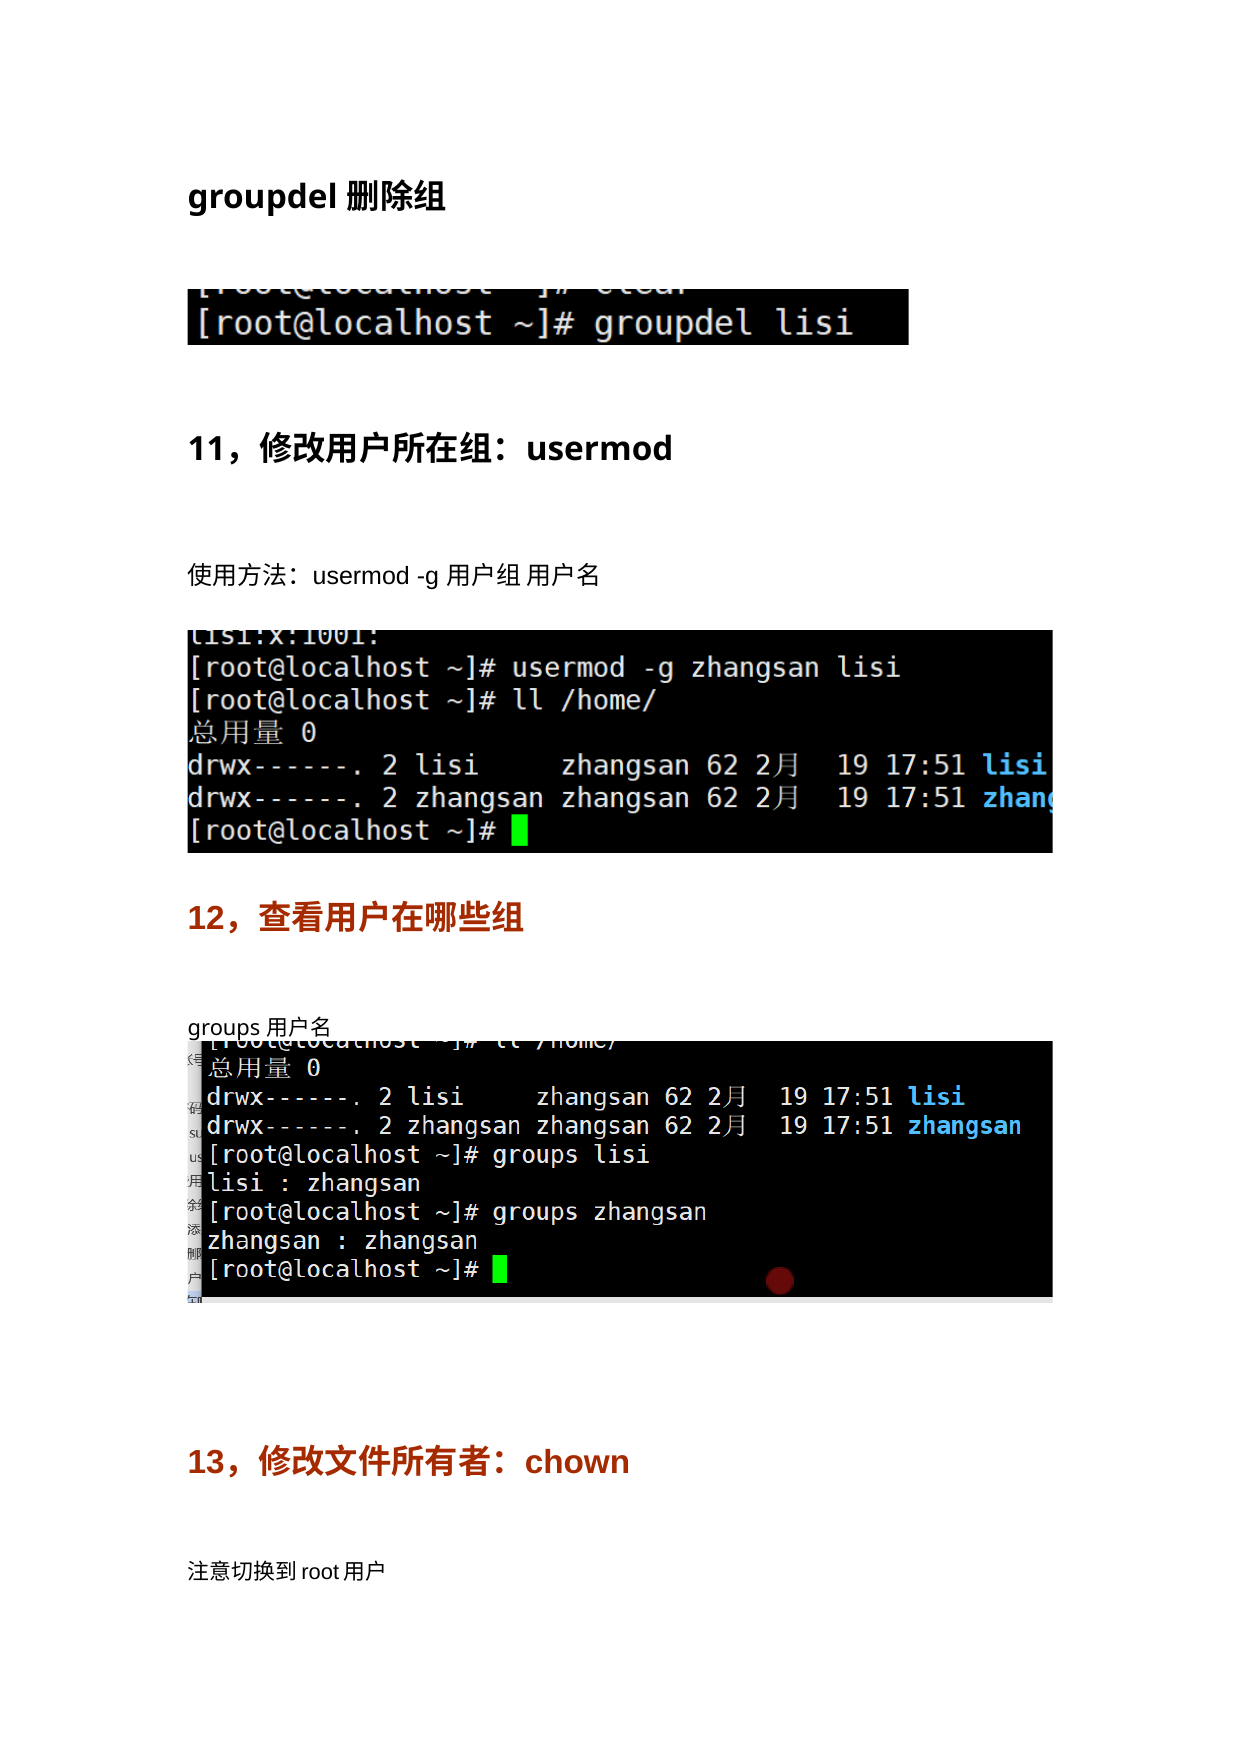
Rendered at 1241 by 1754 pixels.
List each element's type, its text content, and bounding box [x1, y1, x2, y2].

subtitle groupdel 删除组 [187, 162, 1053, 227]
picture [187, 630, 1053, 853]
subtitle 12，查看用户在哪些组 [187, 882, 1053, 947]
picture [187, 289, 909, 345]
subtitle 11，修改用户所在组：usermod [187, 414, 1053, 479]
picture [187, 1041, 1053, 1303]
subtitle 13，修改文件所有者：chown [187, 1426, 1053, 1491]
text groups 用户名 [187, 1009, 1053, 1041]
text 注意切换到root用户 [187, 1554, 1053, 1586]
text 使用方法：usermod -g 用户组 用户名 [187, 541, 1053, 606]
